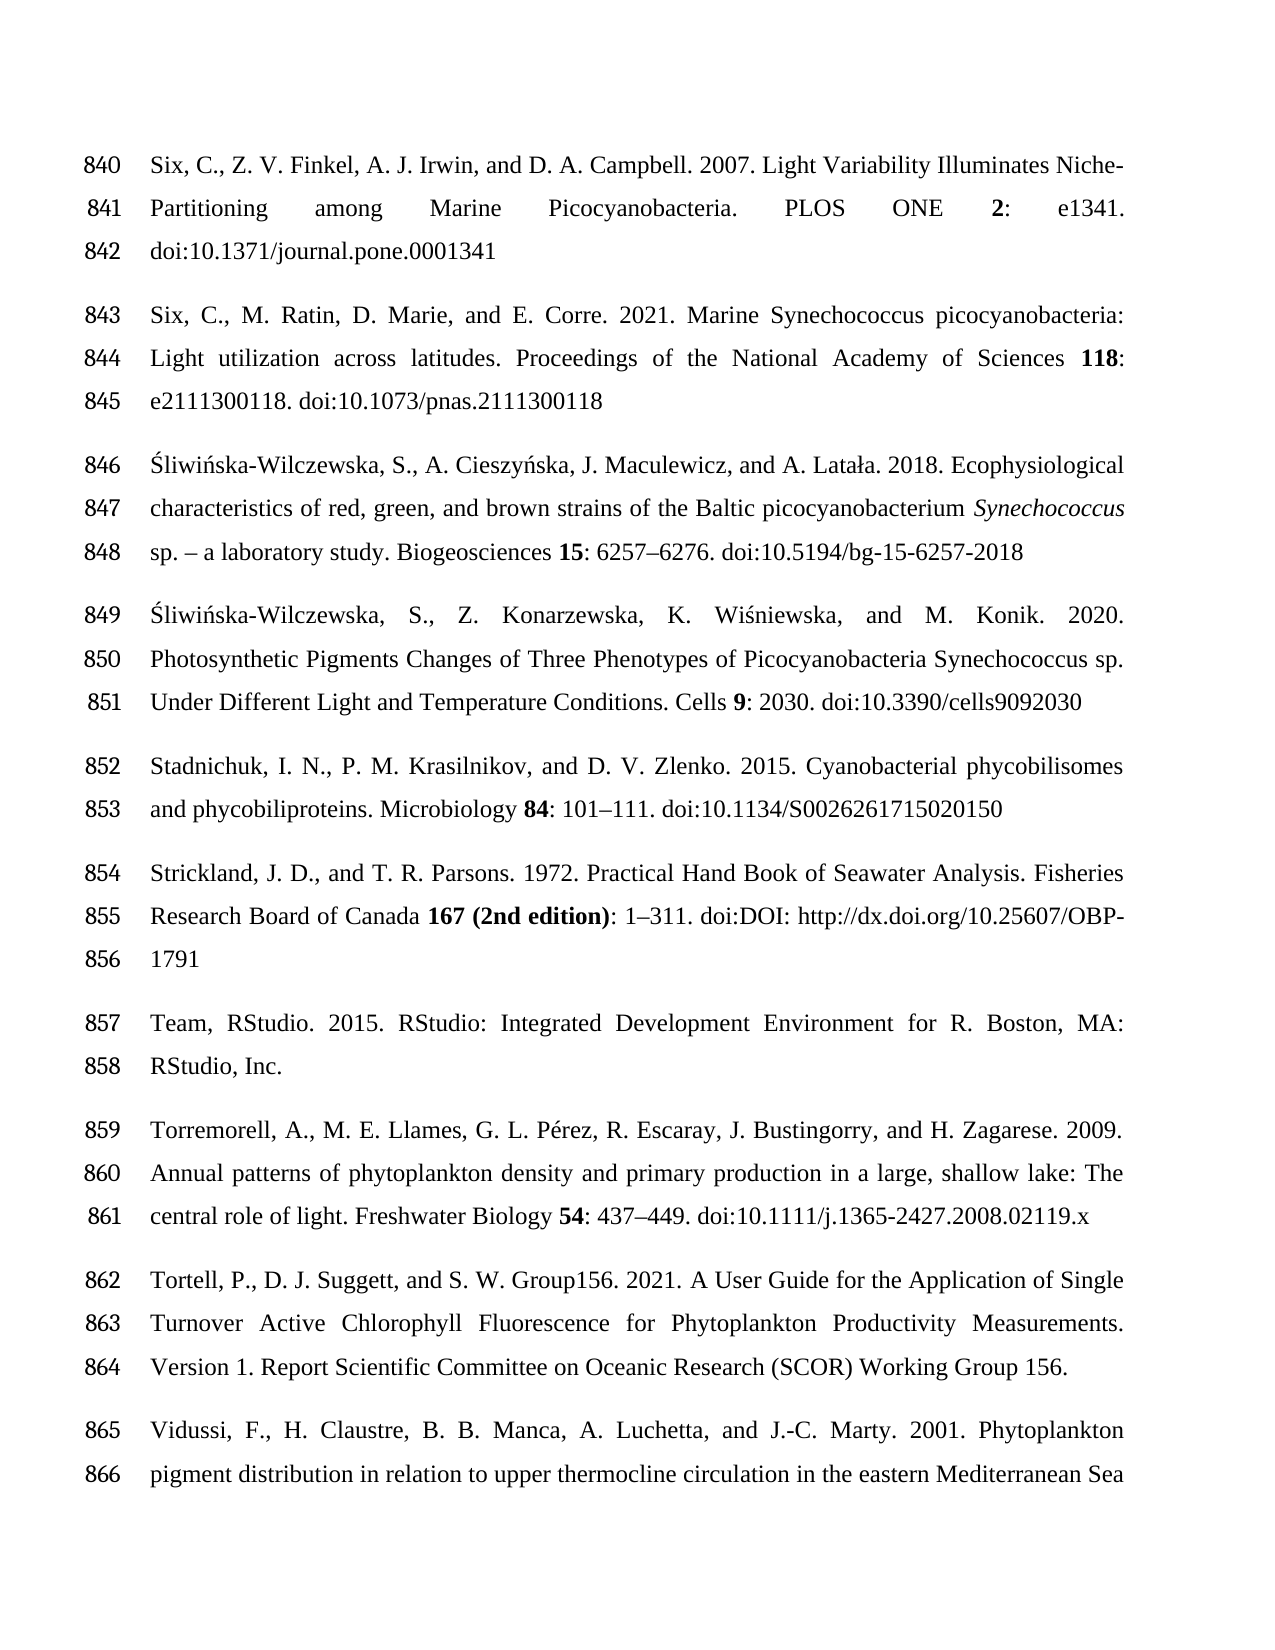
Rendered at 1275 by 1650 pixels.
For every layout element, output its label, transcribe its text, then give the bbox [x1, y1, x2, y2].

text Śliwińska-Wilczewska, S., A. Cieszyńska, J. Maculewicz, and A. Latała. 2018. Ecophysiological characteristics of red, green, and brown strains of the Baltic picocyanobacterium Synechococcus sp. – a laboratory study. Biogeosciences 15: 6257–6276. doi:10.5194/bg-15-6257-2018 [150, 450, 1125, 565]
text Team, RStudio. 2015. RStudio: Integrated Development Environment for R. Boston, MA: RStudio, Inc. [150, 1008, 1125, 1080]
text Torremorell, A., M. E. Llames, G. L. Pérez, R. Escaray, J. Bustingorry, and H. Zagarese. 2009. Annual patterns of phytoplankton density and primary production in a large, shallow lake: The central role of light. Freshwater Biology 54: 437–449. doi:10.1111/j.1365-2427.2008.02119.x [150, 1115, 1125, 1230]
text Six, C., M. Ratin, D. Marie, and E. Corre. 2021. Marine Synechococcus picocyanobacteria: Light utilization across latitudes. Proceedings of the National Academy of Sciences 118: e2111300118. doi:10.1073/pnas.2111300118 [150, 300, 1125, 415]
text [150, 1416, 1125, 1487]
text Stadnichuk, I. N., P. M. Krasilnikov, and D. V. Zlenko. 2015. Cyanobacterial phycobilisomes and phycobiliproteins. Microbiology 84: 101–111. doi:10.1134/S0026261715020150 [150, 751, 1125, 823]
text Strickland, J. D., and T. R. Parsons. 1972. Practical Hand Book of Seawater Analysis. Fisheries Research Board of Canada 167 (2nd edition): 1–311. doi:DOI: http://dx.doi.org/10.25607/OBP-1791 [150, 858, 1125, 973]
text Tortell, P., D. J. Suggett, and S. W. Group156. 2021. A User Guide for the Application of Single Turnover Active Chlorophyll Fluorescence for Phytoplankton Productivity Measurements. Version 1. Report Scientific Committee on Oceanic Research (SCOR) Working Group 156. [150, 1265, 1125, 1380]
text Śliwińska-Wilczewska, S., Z. Konarzewska, K. Wiśniewska, and M. Konik. 2020. Photosynthetic Pigments Changes of Three Phenotypes of Picocyanobacteria Synechococcus sp. Under Different Light and Temperature Conditions. Cells 9: 2030. doi:10.3390/cells9092030 [150, 601, 1125, 716]
text Six, C., Z. V. Finkel, A. J. Irwin, and D. A. Campbell. 2007. Light Variability Illuminates Niche-Partitioning among Marine Picocyanobacteria. PLOS ONE 2: e1341. doi:10.1371/journal.pone.0001341 [150, 150, 1125, 265]
